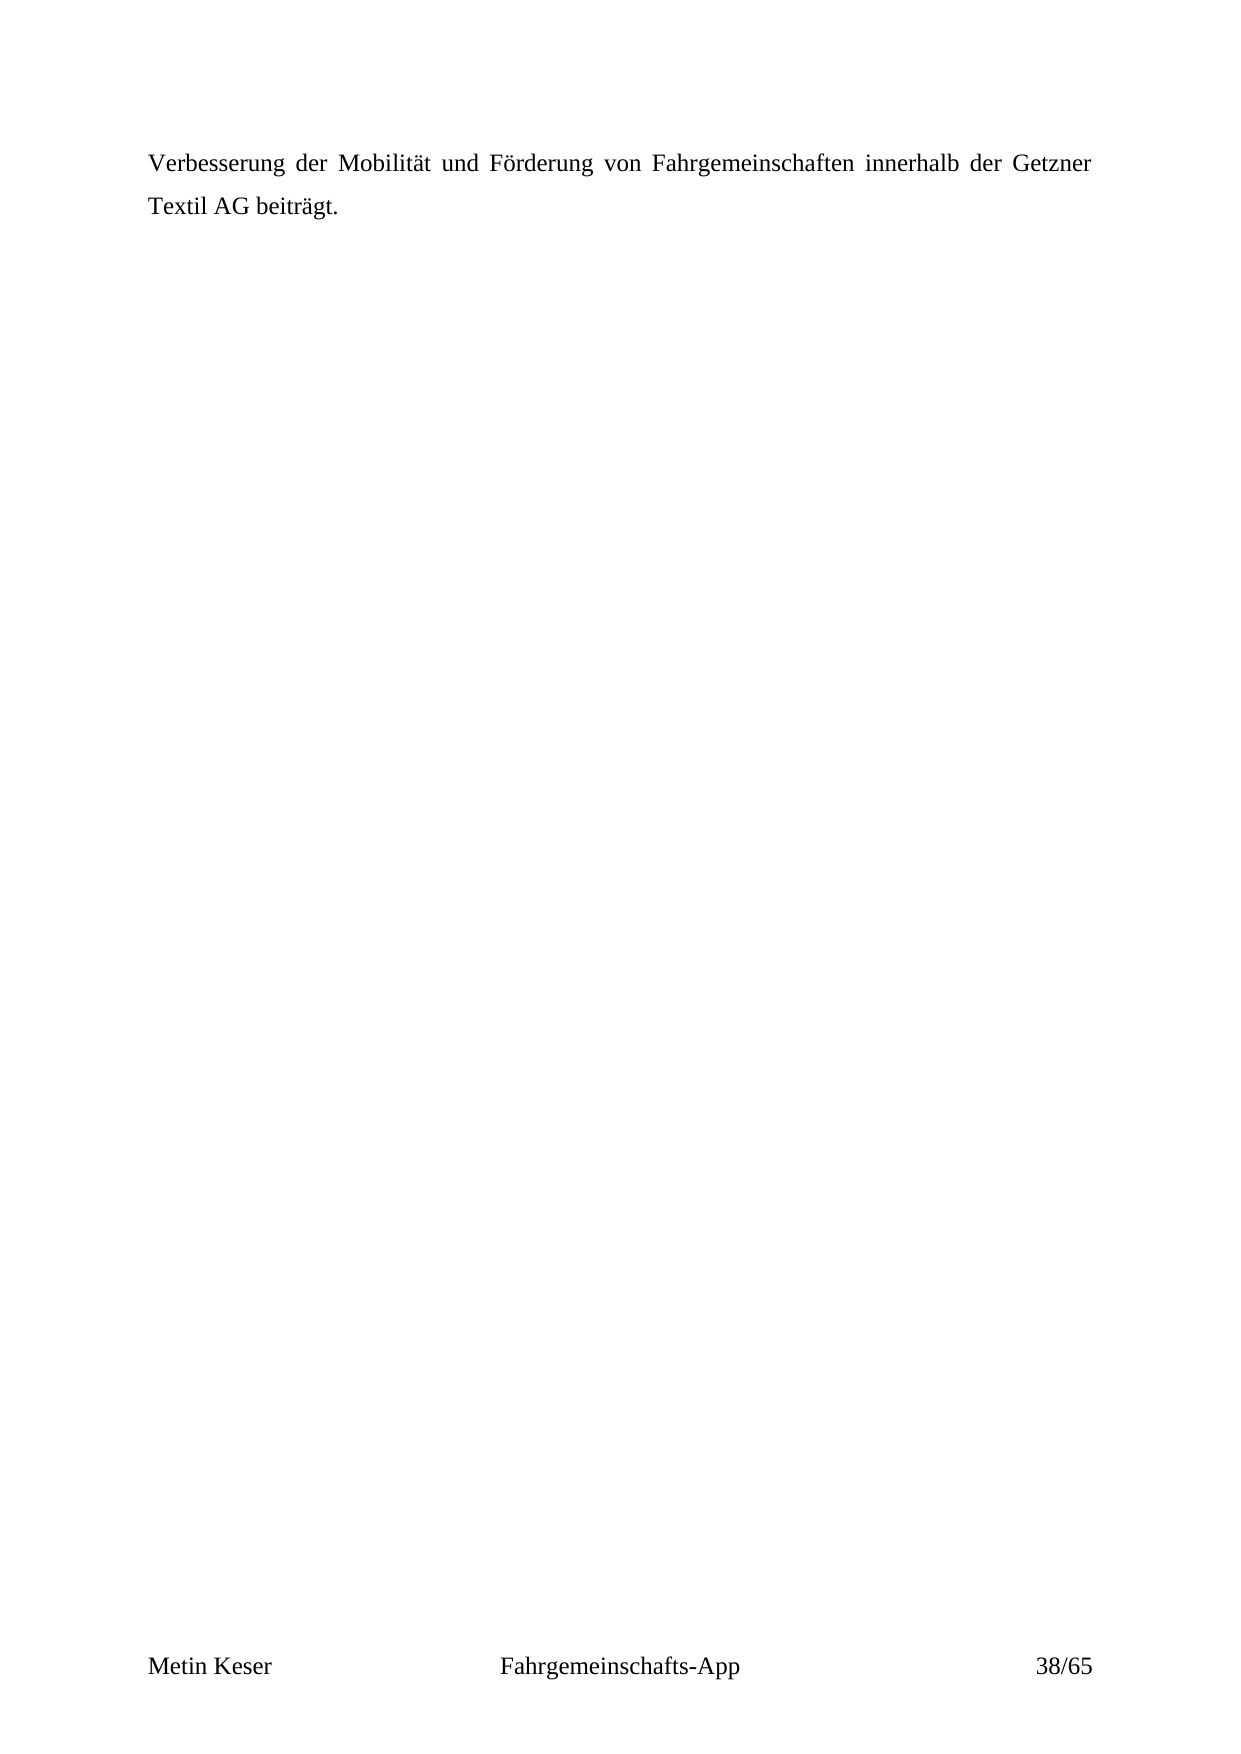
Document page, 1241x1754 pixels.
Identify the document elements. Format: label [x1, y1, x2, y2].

text [148, 148, 1093, 219]
